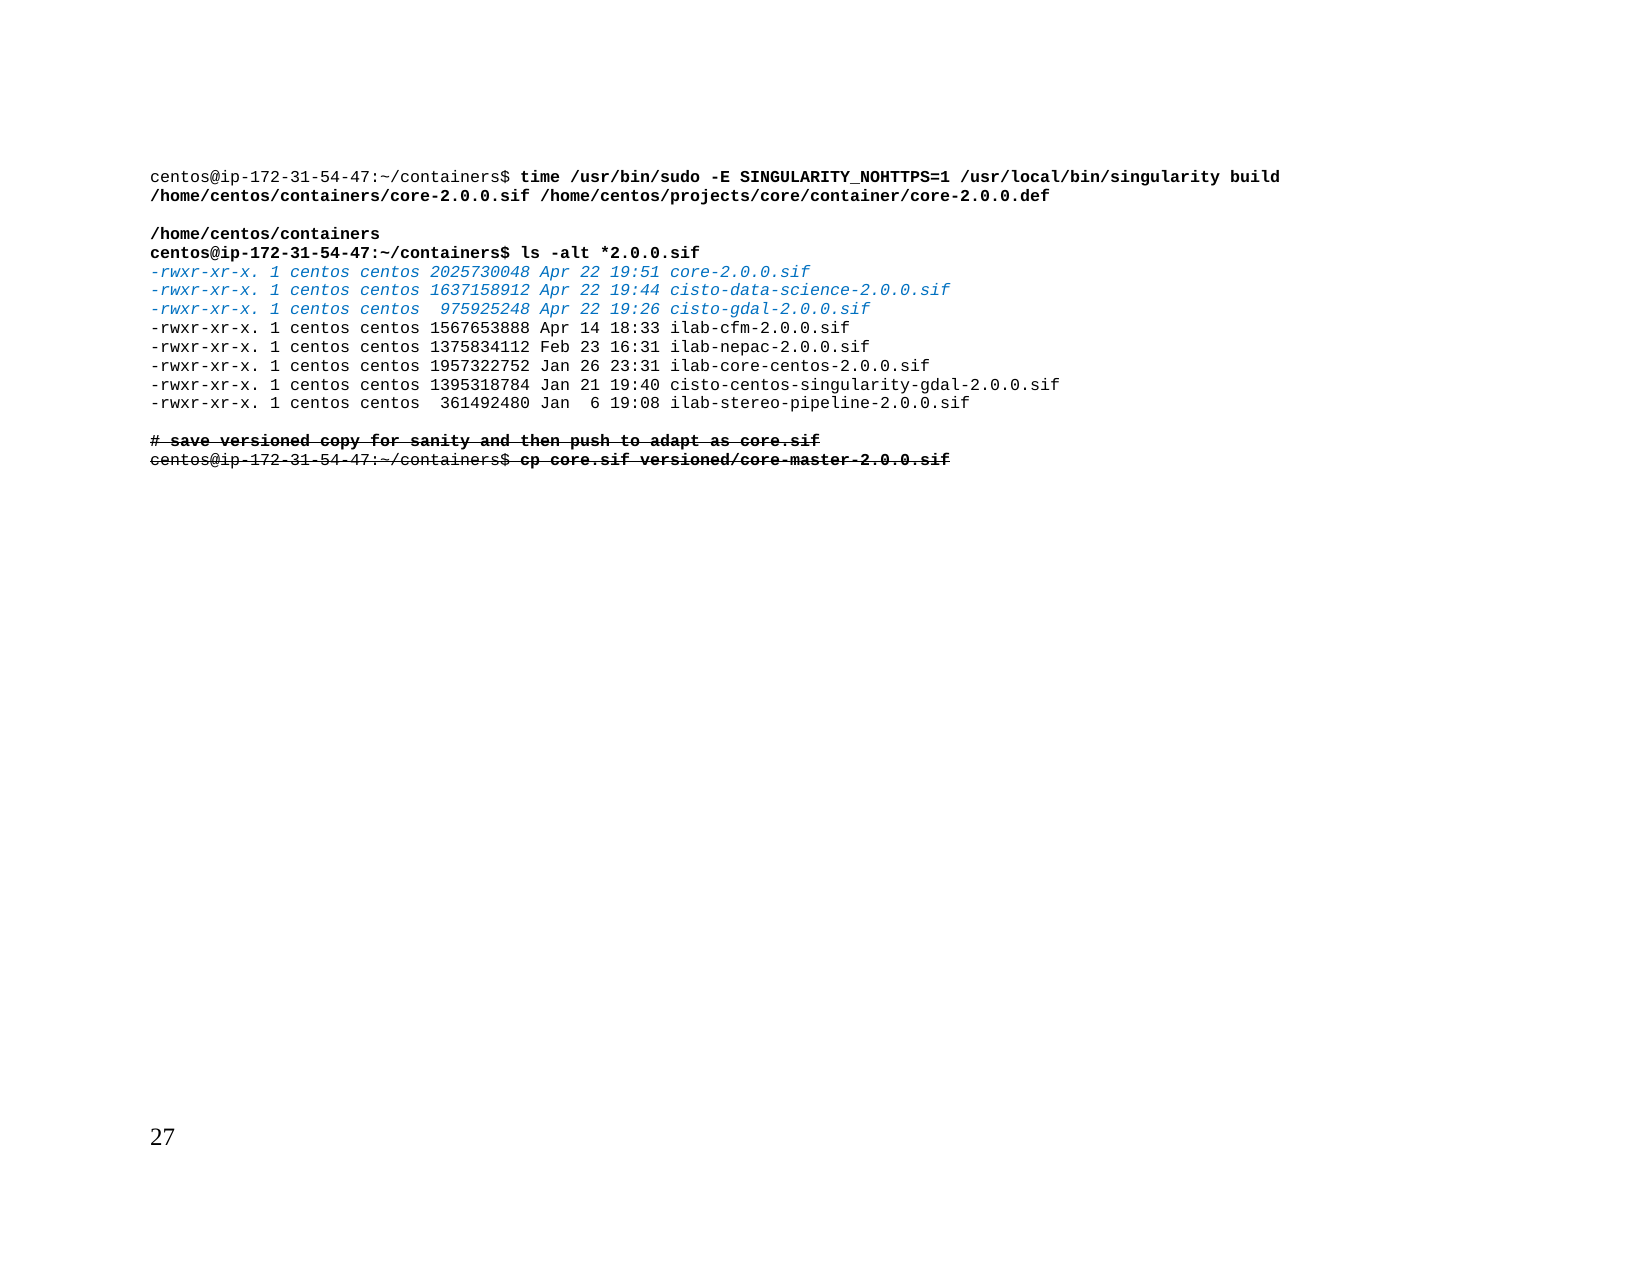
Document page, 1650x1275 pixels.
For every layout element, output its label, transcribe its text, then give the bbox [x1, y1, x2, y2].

text centos@ip-172-31-54-47:~/containers$ cp core.sif versioned/core-master-2.0.0.sif [150, 452, 1500, 471]
text -rwxr-xr-x. 1 centos centos 2025730048 Apr 22 19:51 core-2.0.0.sif [150, 263, 1500, 282]
text /home/centos/containers [150, 225, 1500, 244]
text -rwxr-xr-x. 1 centos centos 1637158912 Apr 22 19:44 cisto-data-science-2.0.0.sif [150, 282, 1500, 301]
text -rwxr-xr-x. 1 centos centos 1375834112 Feb 23 16:31 ilab-nepac-2.0.0.sif [150, 338, 1500, 357]
text -rwxr-xr-x. 1 centos centos 975925248 Apr 22 19:26 cisto-gdal-2.0.0.sif [150, 301, 1500, 320]
text -rwxr-xr-x. 1 centos centos 1395318784 Jan 21 19:40 cisto-centos-singularity-gdal-2.0.0.sif [150, 376, 1500, 395]
text -rwxr-xr-x. 1 centos centos 1957322752 Jan 26 23:31 ilab-core-centos-2.0.0.sif [150, 357, 1500, 376]
text # save versioned copy for sanity and then push to adapt as core.sif [150, 433, 1500, 452]
text -rwxr-xr-x. 1 centos centos 361492480 Jan 6 19:08 ilab-stereo-pipeline-2.0.0.sif [150, 395, 1500, 414]
text centos@ip-172-31-54-47:~/containers$ time /usr/bin/sudo -E SINGULARITY_NOHTTPS=1 /usr/local/bin/singularity build /home/centos/containers/core-2.0.0.sif /home/centos/projects/core/container/core-2.0.0.def [150, 169, 1500, 207]
text -rwxr-xr-x. 1 centos centos 1567653888 Apr 14 18:33 ilab-cfm-2.0.0.sif [150, 320, 1500, 338]
text centos@ip-172-31-54-47:~/containers$ ls -alt *2.0.0.sif [150, 244, 1500, 263]
